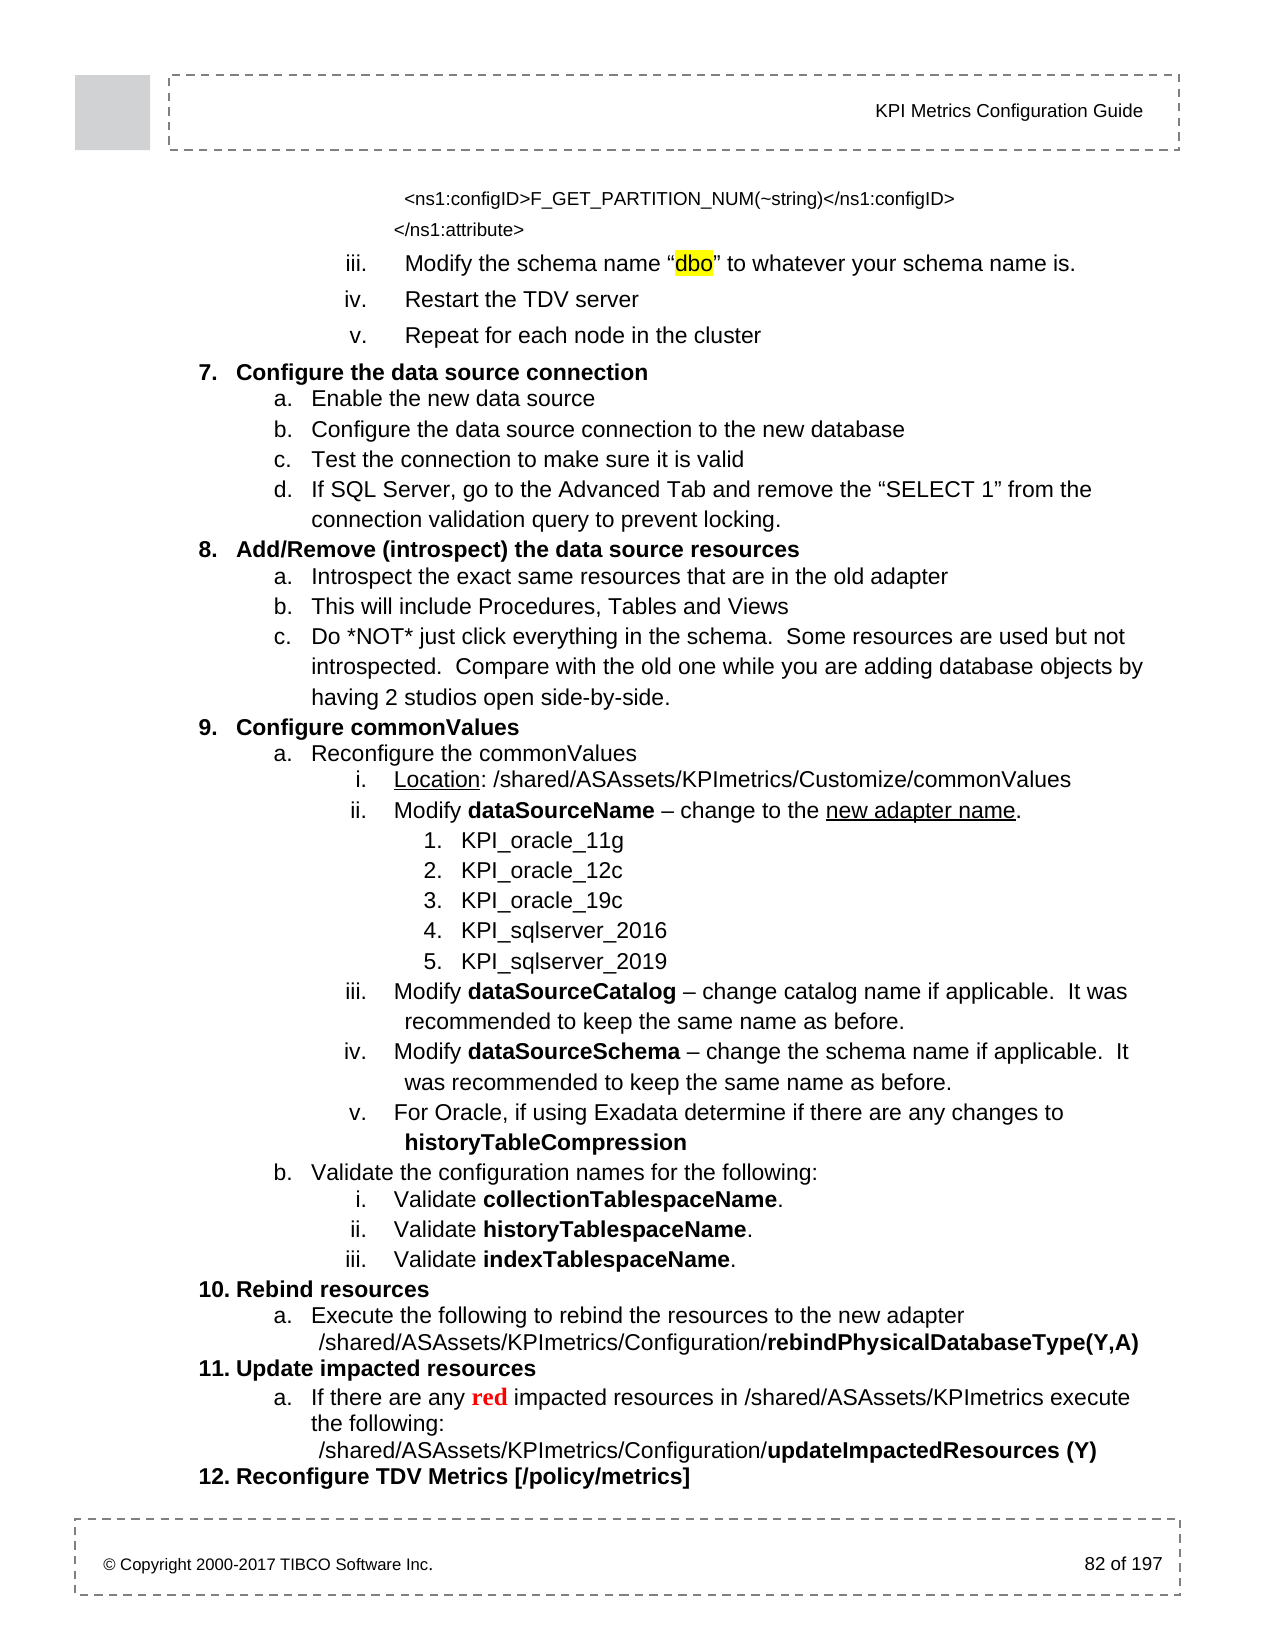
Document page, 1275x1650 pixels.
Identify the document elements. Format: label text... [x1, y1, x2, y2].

list Add/Remove (introspect) the data source resources [198, 536, 1162, 563]
list If SQL Server, go to the Advanced Tab and remove the “SELECT 1” from the connection validation query to prevent locking. [274, 476, 1162, 532]
list Modify dataSourceName – change to the new adapter name. [367, 797, 1162, 823]
list KPI_oracle_19c [423, 887, 1162, 914]
list Enable the new data source [274, 385, 1162, 412]
list Reconfigure the commonValues [273, 740, 1162, 766]
text /shared/ASAssets/KPImetrics/Configuration/rebindPhysicalDatabaseType(Y,A) [319, 1329, 1162, 1355]
list KPI_oracle_11g [423, 827, 1162, 853]
list If there are any red impacted resources in /shared/ASAssets/KPImetrics execute the following: [273, 1382, 1162, 1437]
list Reconfigure TDV Metrics [/policy/metrics] [198, 1463, 1162, 1489]
list Configure the data source connection [198, 359, 1162, 385]
list Update impacted resources [198, 1355, 1162, 1382]
list Restart the TDV server [367, 286, 1161, 312]
list Repeat for each node in the cluster [367, 322, 1161, 349]
list Configure the data source connection to the new database [274, 416, 1162, 442]
text /shared/ASAssets/KPImetrics/Configuration/updateImpactedResources (Y) [319, 1437, 1162, 1463]
list KPI_sqlserver_2016 [423, 917, 1162, 944]
list Validate indexTablespaceName. [367, 1246, 1162, 1272]
list Execute the following to rebind the resources to the new adapter [273, 1302, 1162, 1329]
list Modify dataSourceSchema – change the schema name if applicable. It was recommended to keep the same name as before. [367, 1038, 1162, 1095]
list Introspect the exact same resources that are in the old adapter [274, 563, 1162, 589]
list KPI_sqlserver_2019 [423, 948, 1162, 974]
list For Oracle, if using Exadata determine if there are any changes to historyTableCompression [367, 1099, 1162, 1155]
text </ns1:attribute> [394, 218, 1161, 240]
list This will include Procedures, Tables and Views [274, 593, 1162, 619]
list KPI_oracle_12c [423, 857, 1162, 883]
list Configure commonValues [198, 714, 1162, 740]
text <ns1:configID>F_GET_PARTITION_NUM(~string)</ns1:configID> [394, 187, 1161, 209]
list Validate collectionTablespaceName. [367, 1186, 1162, 1212]
list Test the connection to make sure it is valid [274, 446, 1162, 472]
list Validate the configuration names for the following: [273, 1159, 1162, 1186]
list Validate historyTablespaceName. [367, 1216, 1162, 1242]
list Modify dataSourceCatalog – change catalog name if applicable. It was recommended to keep the same name as before. [367, 978, 1162, 1034]
list Modify the schema name “dbo” to whatever your schema name is. [367, 249, 1161, 276]
list Rebind resources [198, 1276, 1162, 1302]
list Do *NOT* just click everything in the schema. Some resources are used but not introspected. Compare with the old one while you are adding database objects by having 2 studios open side-by-side. [274, 623, 1162, 710]
list Location: /shared/ASAssets/KPImetrics/Customize/commonValues [367, 766, 1162, 793]
